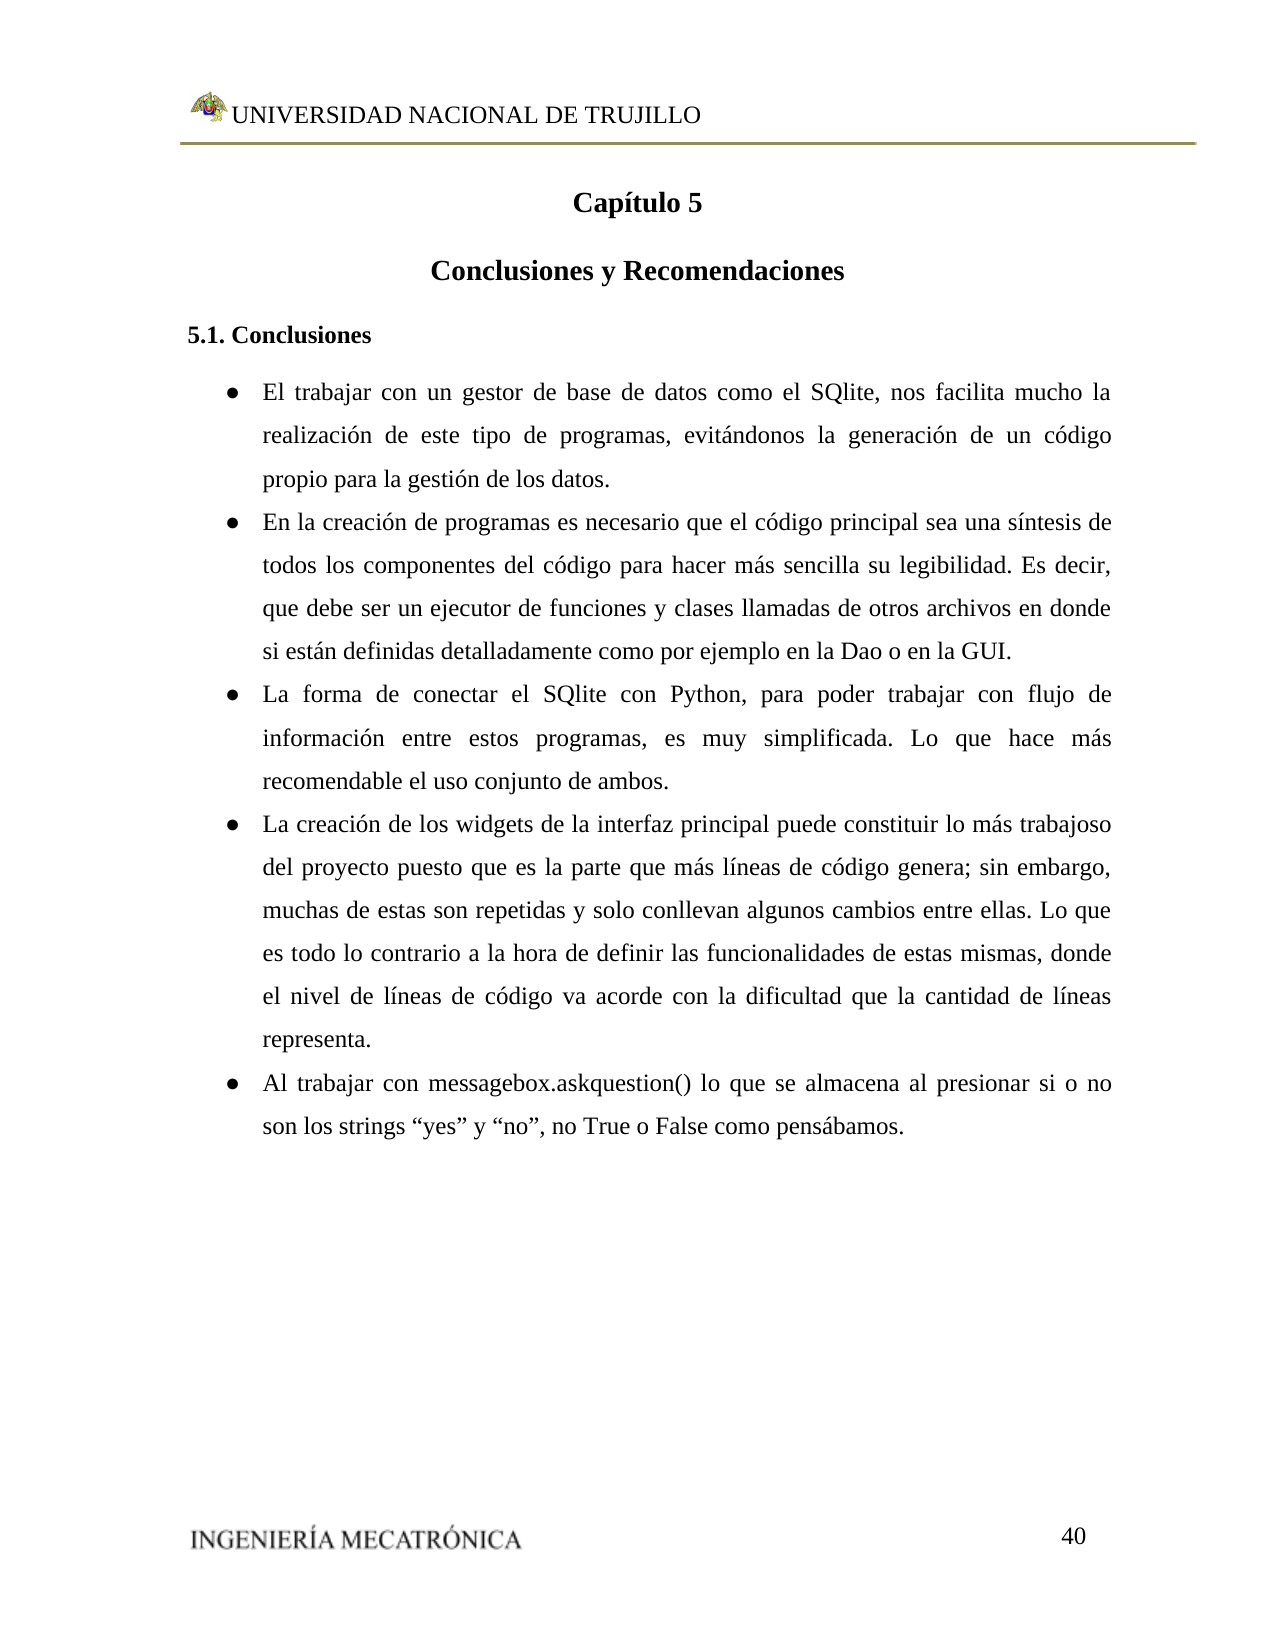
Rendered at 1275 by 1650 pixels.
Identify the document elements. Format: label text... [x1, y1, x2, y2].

list La forma de conectar el SQlite con Python, para poder trabajar con flujo de información entre estos programas, es muy simplificada. Lo que hace más recomendable el uso conjunto de ambos. [225, 679, 1112, 794]
list Al trabajar con messagebox.askquestion() lo que se almacena al presionar si o no son los strings “yes” y “no”, no True o False como pensábamos. [225, 1068, 1112, 1140]
picture [190, 91, 228, 123]
subtitle Capítulo 5 Conclusiones y Recomendaciones [430, 186, 847, 286]
list La creación de los widgets de la interfaz principal puede constituir lo más trabajoso del proyecto puesto que es la parte que más líneas de código genera; sin embargo, muchas de estas son repetidas y solo conllevan algunos cambios entre ellas. Lo que es todo lo contrario a la hora de definir las funcionalidades de estas mismas, donde el nivel de líneas de código va acorde con la dificultad que la cantidad de líneas representa. [225, 809, 1112, 1053]
list En la creación de programas es necesario que el código principal sea una síntesis de todos los componentes del código para hacer más sencilla su legibilidad. Es decir, que debe ser un ejecutor de funciones y clases llamadas de otros archivos en donde si están definidas detalladamente como por ejemplo en la Dao o en la GUI. [225, 507, 1112, 665]
picture [176, 1509, 569, 1570]
subtitle Conclusiones [187, 320, 1112, 348]
list El trabajar con un gestor de base de datos como el SQlite, nos facilita mucho la realización de este tipo de programas, evitándonos la generación de un código propio para la gestión de los datos. [225, 377, 1112, 492]
